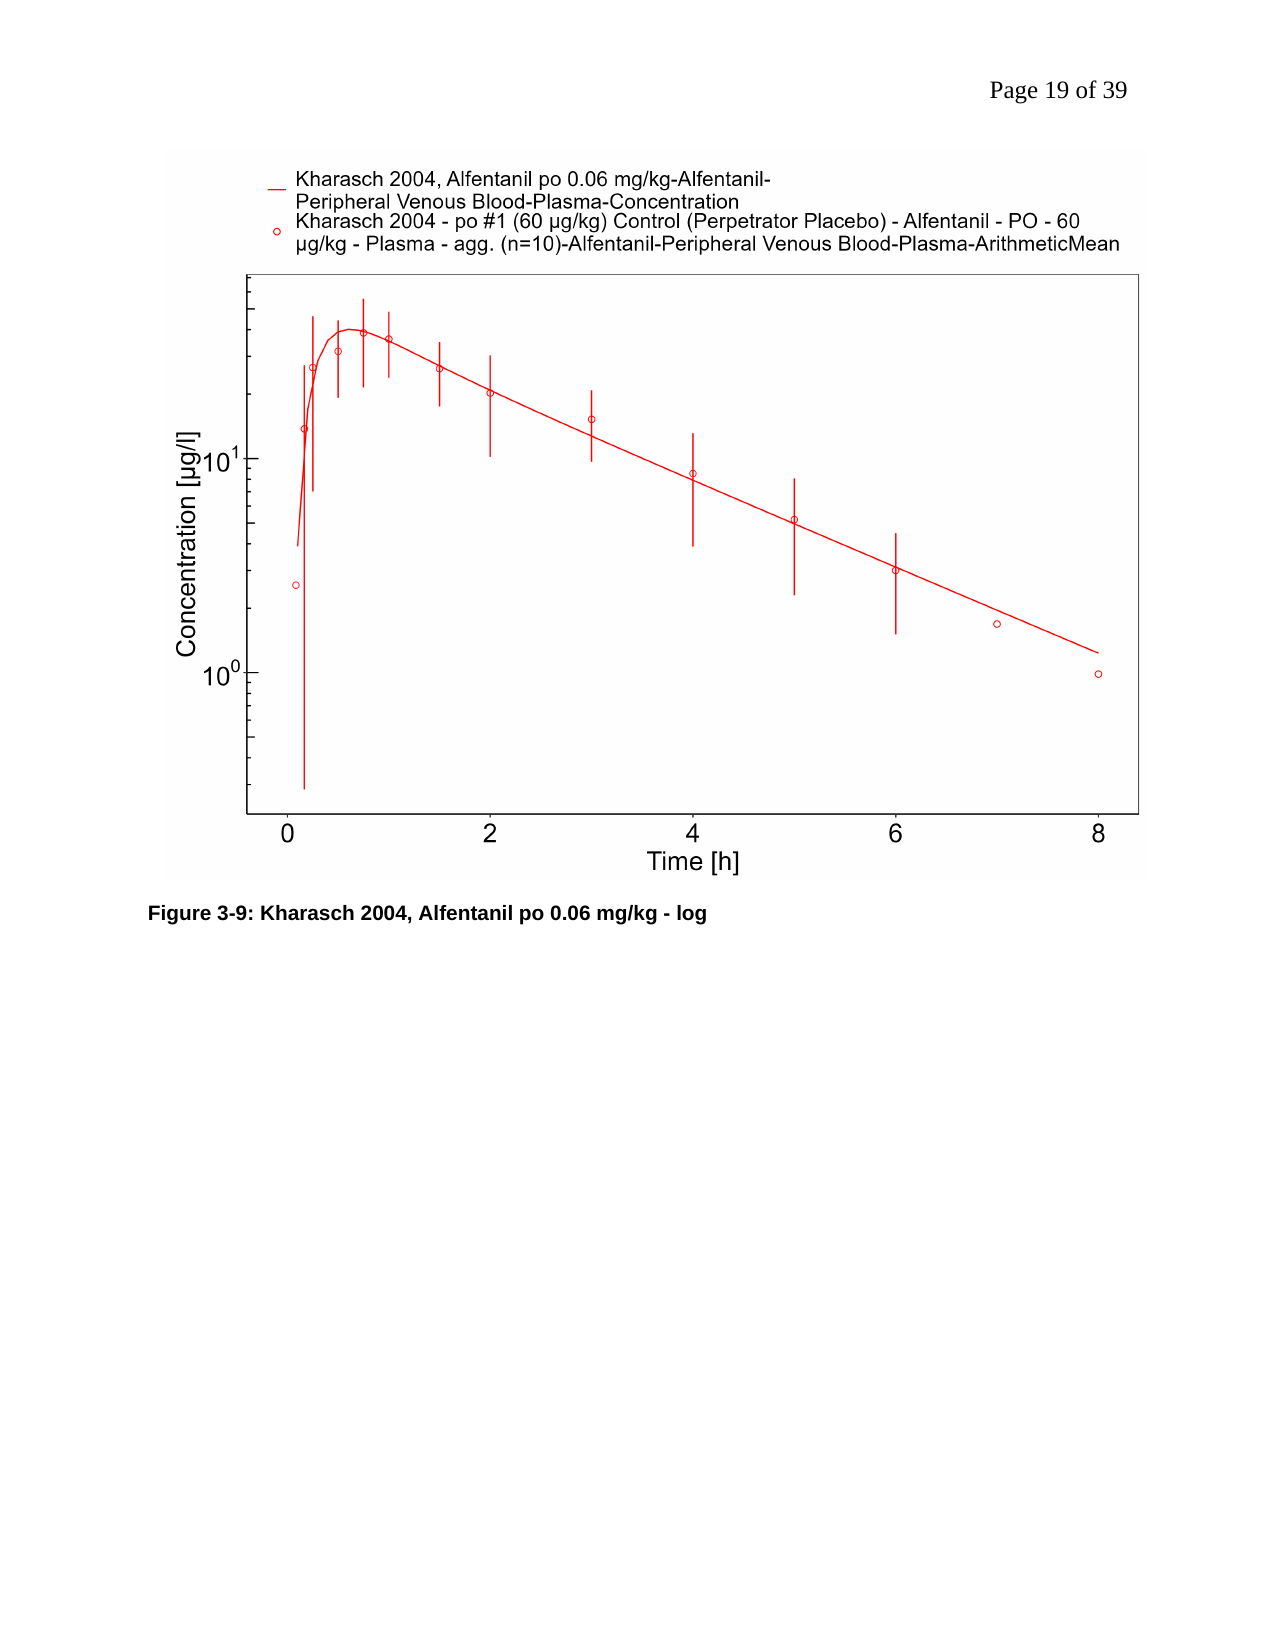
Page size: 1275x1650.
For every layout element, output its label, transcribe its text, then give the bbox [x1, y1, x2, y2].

text Figure 3-9: Kharasch 2004, Alfentanil po 0.06 mg/kg - log [148, 901, 1127, 925]
picture [166, 147, 1146, 880]
